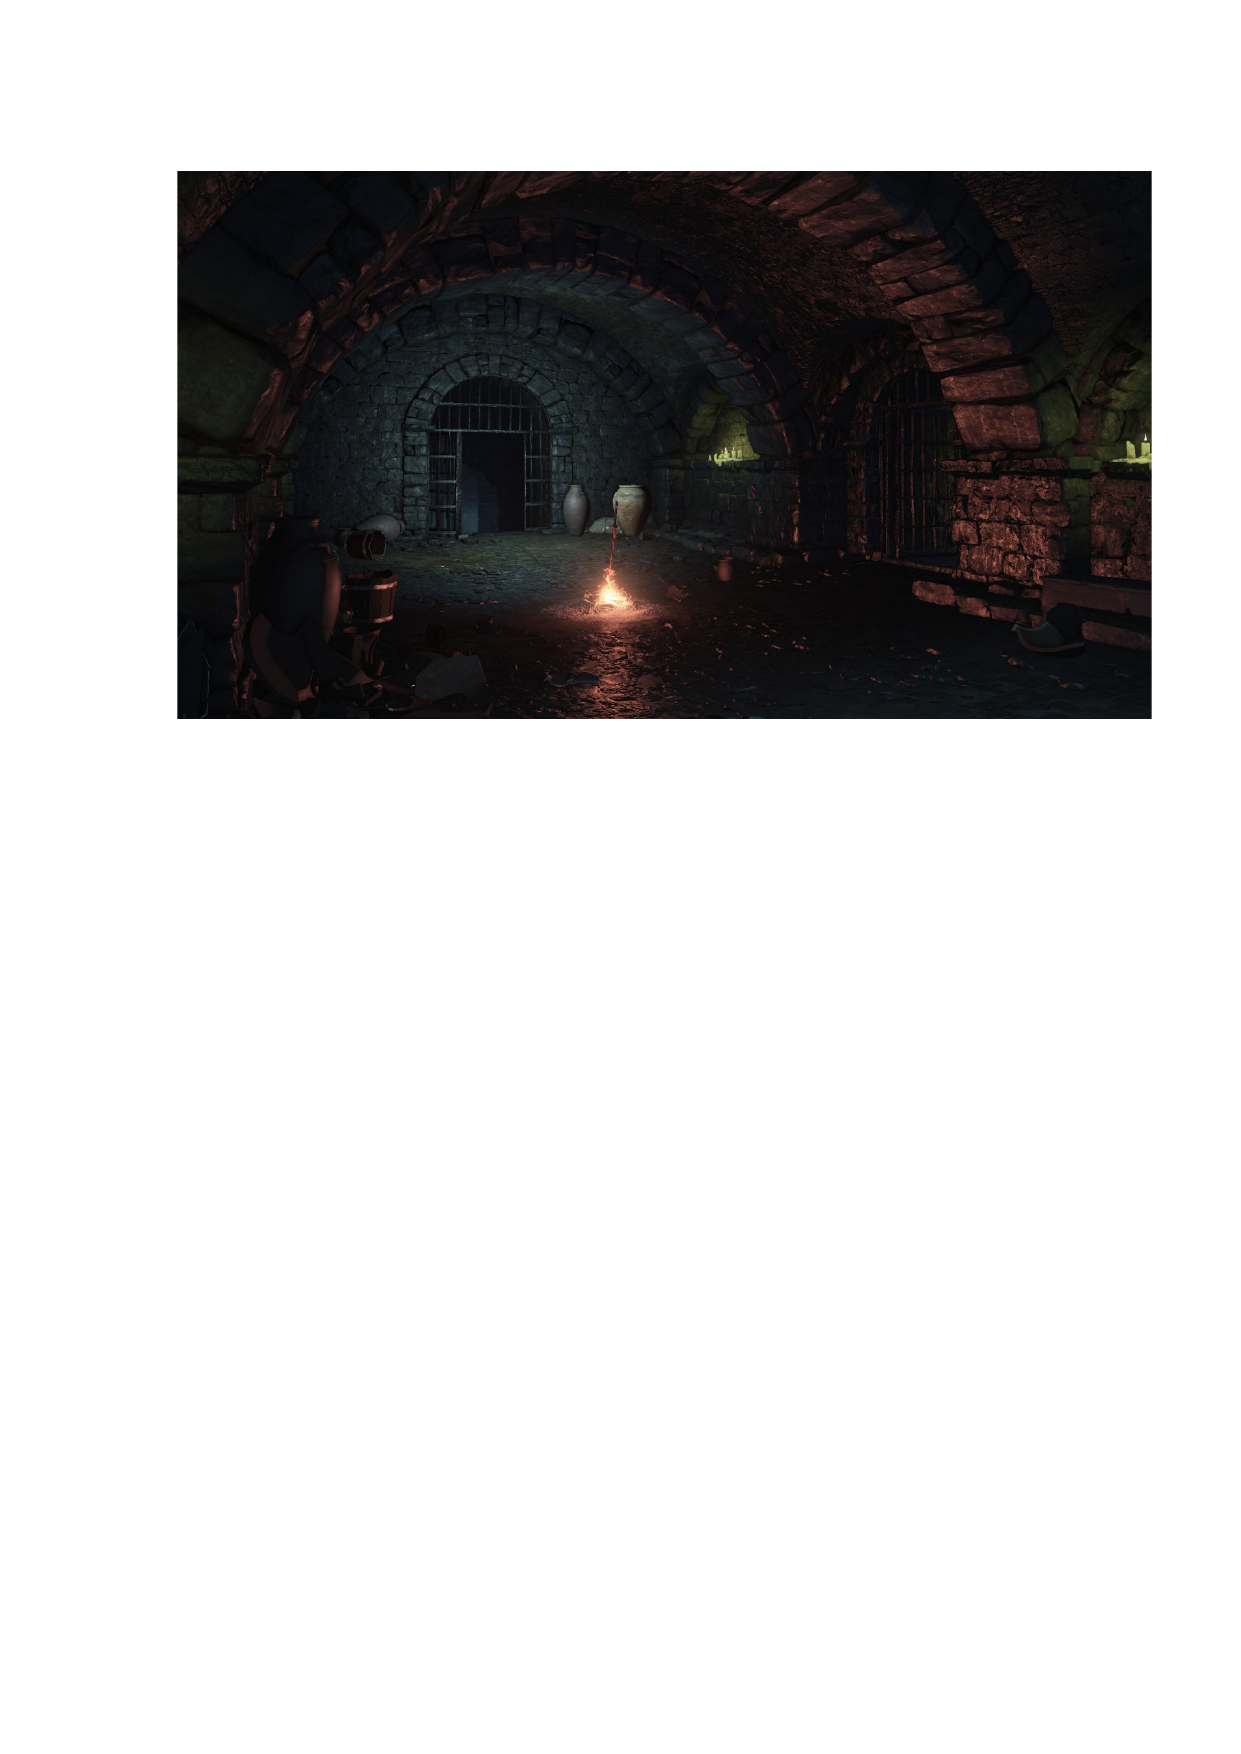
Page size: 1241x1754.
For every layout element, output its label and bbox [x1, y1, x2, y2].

picture [177, 171, 1152, 719]
